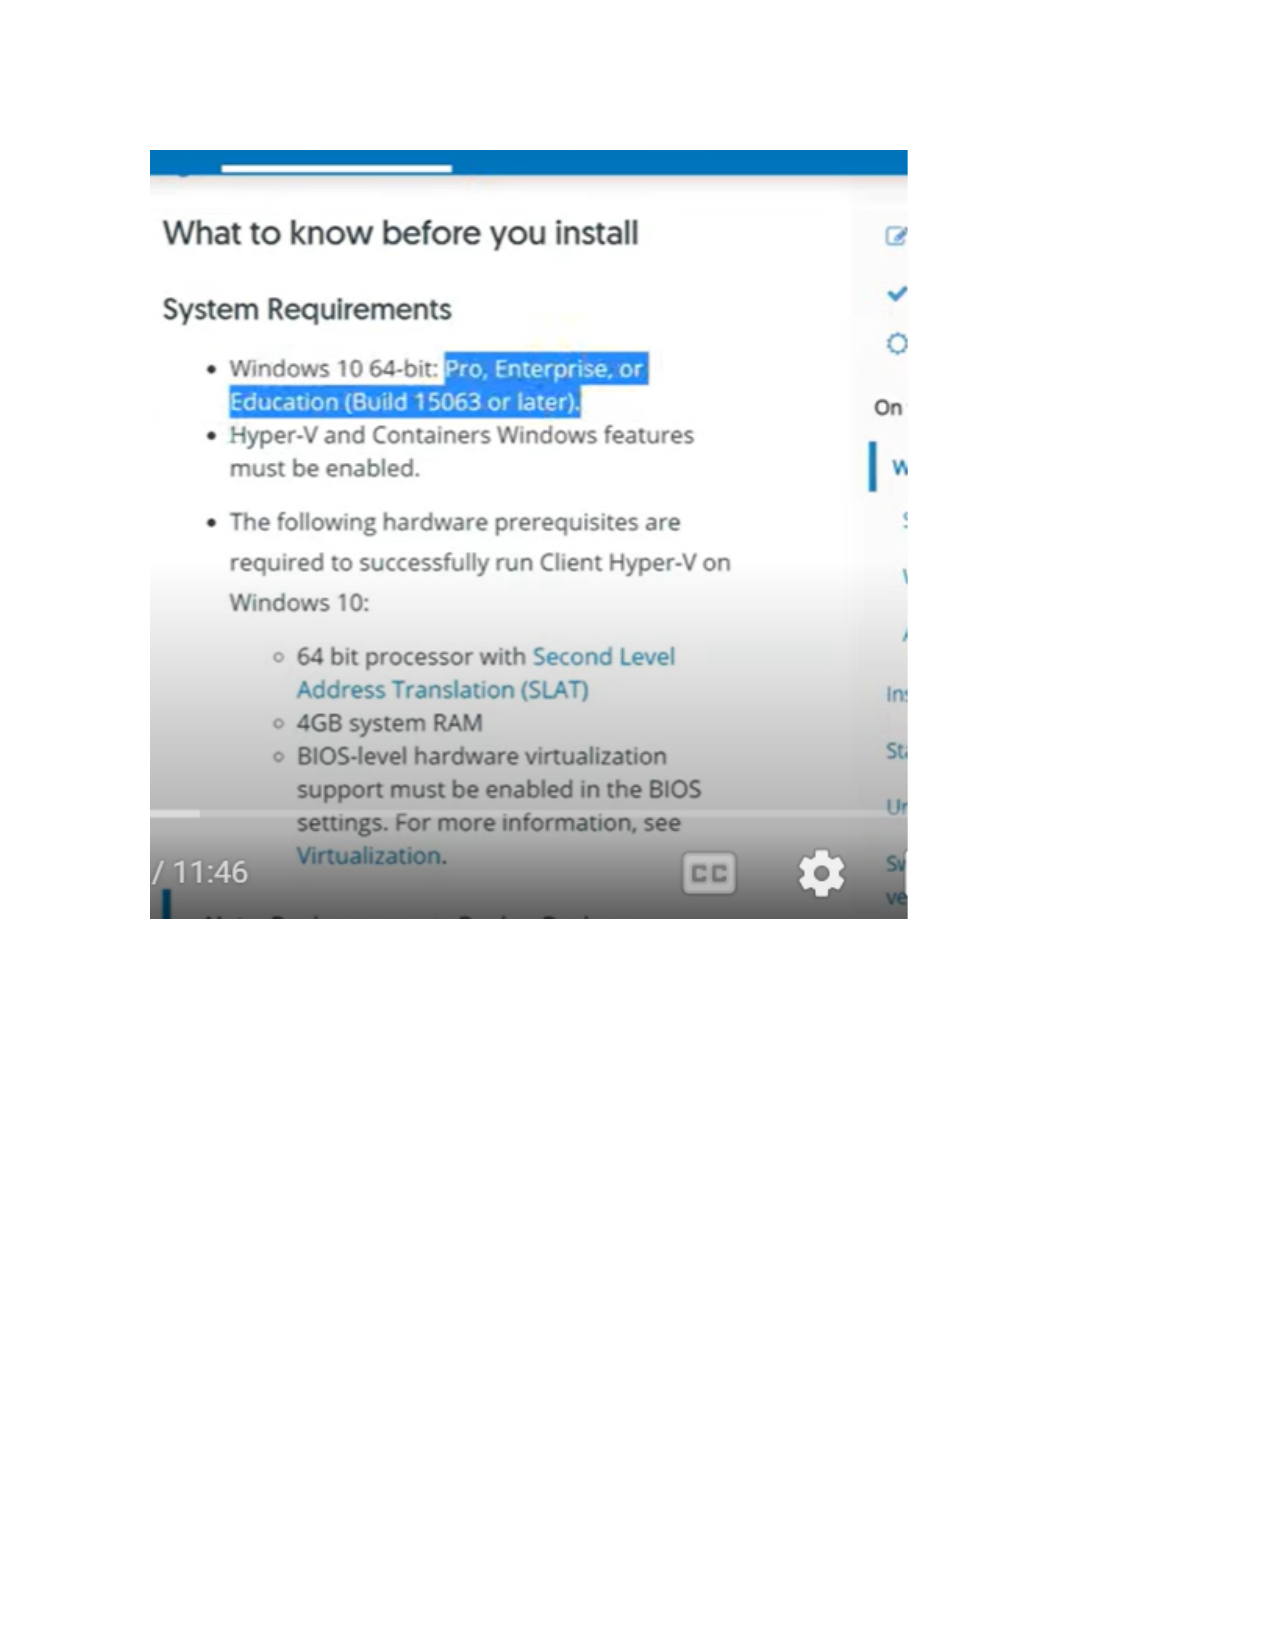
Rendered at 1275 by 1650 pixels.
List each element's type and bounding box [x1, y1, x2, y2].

picture [150, 150, 908, 919]
